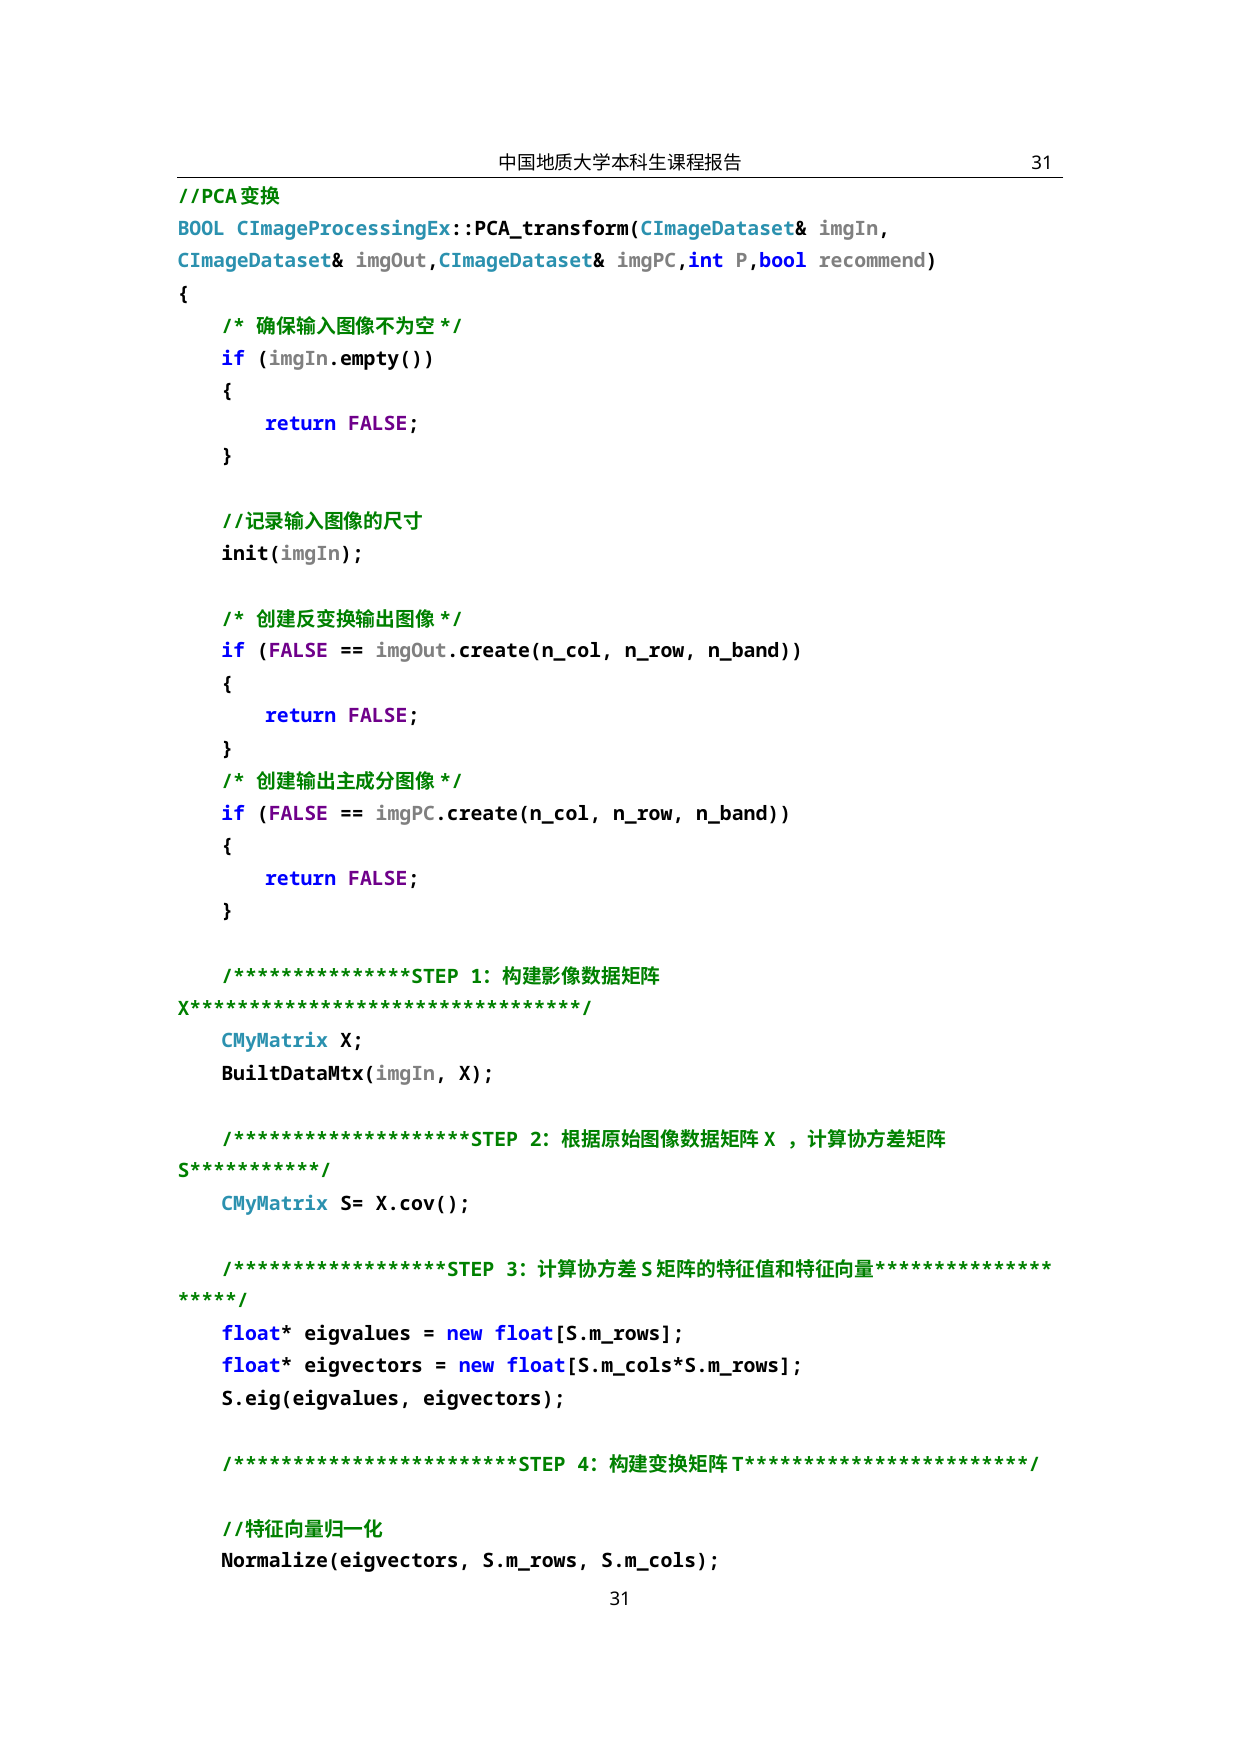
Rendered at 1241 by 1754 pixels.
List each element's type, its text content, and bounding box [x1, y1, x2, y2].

text /* 确保输入图像不为空 */ [177, 309, 1063, 341]
text CMyMatrix S= X.cov(); [177, 1186, 1063, 1219]
text CMyMatrix X; [177, 1024, 1063, 1056]
text return FALSE; [177, 861, 1063, 894]
text //特征向量归一化 [177, 1511, 1063, 1544]
text return FALSE; [177, 699, 1063, 731]
text } [177, 439, 1063, 471]
text BuiltDataMtx(imgIn, X); [177, 1056, 1063, 1089]
text /* 创建反变换输出图像 */ [177, 601, 1063, 634]
text /* 创建输出主成分图像 */ [177, 764, 1063, 796]
text init(imgIn); [177, 536, 1063, 569]
text if (FALSE == imgPC.create(n_col, n_row, n_band)) [177, 796, 1063, 829]
text return FALSE; [177, 406, 1063, 439]
text //记录输入图像的尺寸 [177, 504, 1063, 536]
text //PCA变换 [177, 179, 1063, 211]
text { [177, 276, 1063, 309]
text } [177, 731, 1063, 764]
text Normalize(eigvectors, S.m_rows, S.m_cols); [177, 1544, 1063, 1576]
text float* eigvalues = new float[S.m_rows]; [177, 1316, 1063, 1349]
text if (imgIn.empty()) [177, 341, 1063, 374]
text /********************STEP 2：根据原始图像数据矩阵 X ，计算协方差矩阵S***********/ [177, 1121, 1063, 1186]
text { [177, 829, 1063, 861]
text { [177, 666, 1063, 699]
text /******************STEP 3：计算协方差S矩阵的特征值和特征向量********************/ [177, 1251, 1063, 1316]
text { [177, 374, 1063, 406]
text BOOL CImageProcessingEx::PCA_transform(CImageDataset& imgIn, CImageDataset& imgOut,CImageDataset& imgPC,int P,bool recommend) [177, 211, 1063, 276]
text /************************STEP 4：构建变换矩阵T************************/ [177, 1446, 1063, 1479]
text float* eigvectors = new float[S.m_cols*S.m_rows]; [177, 1349, 1063, 1381]
text if (FALSE == imgOut.create(n_col, n_row, n_band)) [177, 634, 1063, 666]
text /***************STEP 1：构建影像数据矩阵 X*********************************/ [177, 959, 1063, 1024]
text } [177, 894, 1063, 926]
text S.eig(eigvalues, eigvectors); [177, 1381, 1063, 1414]
